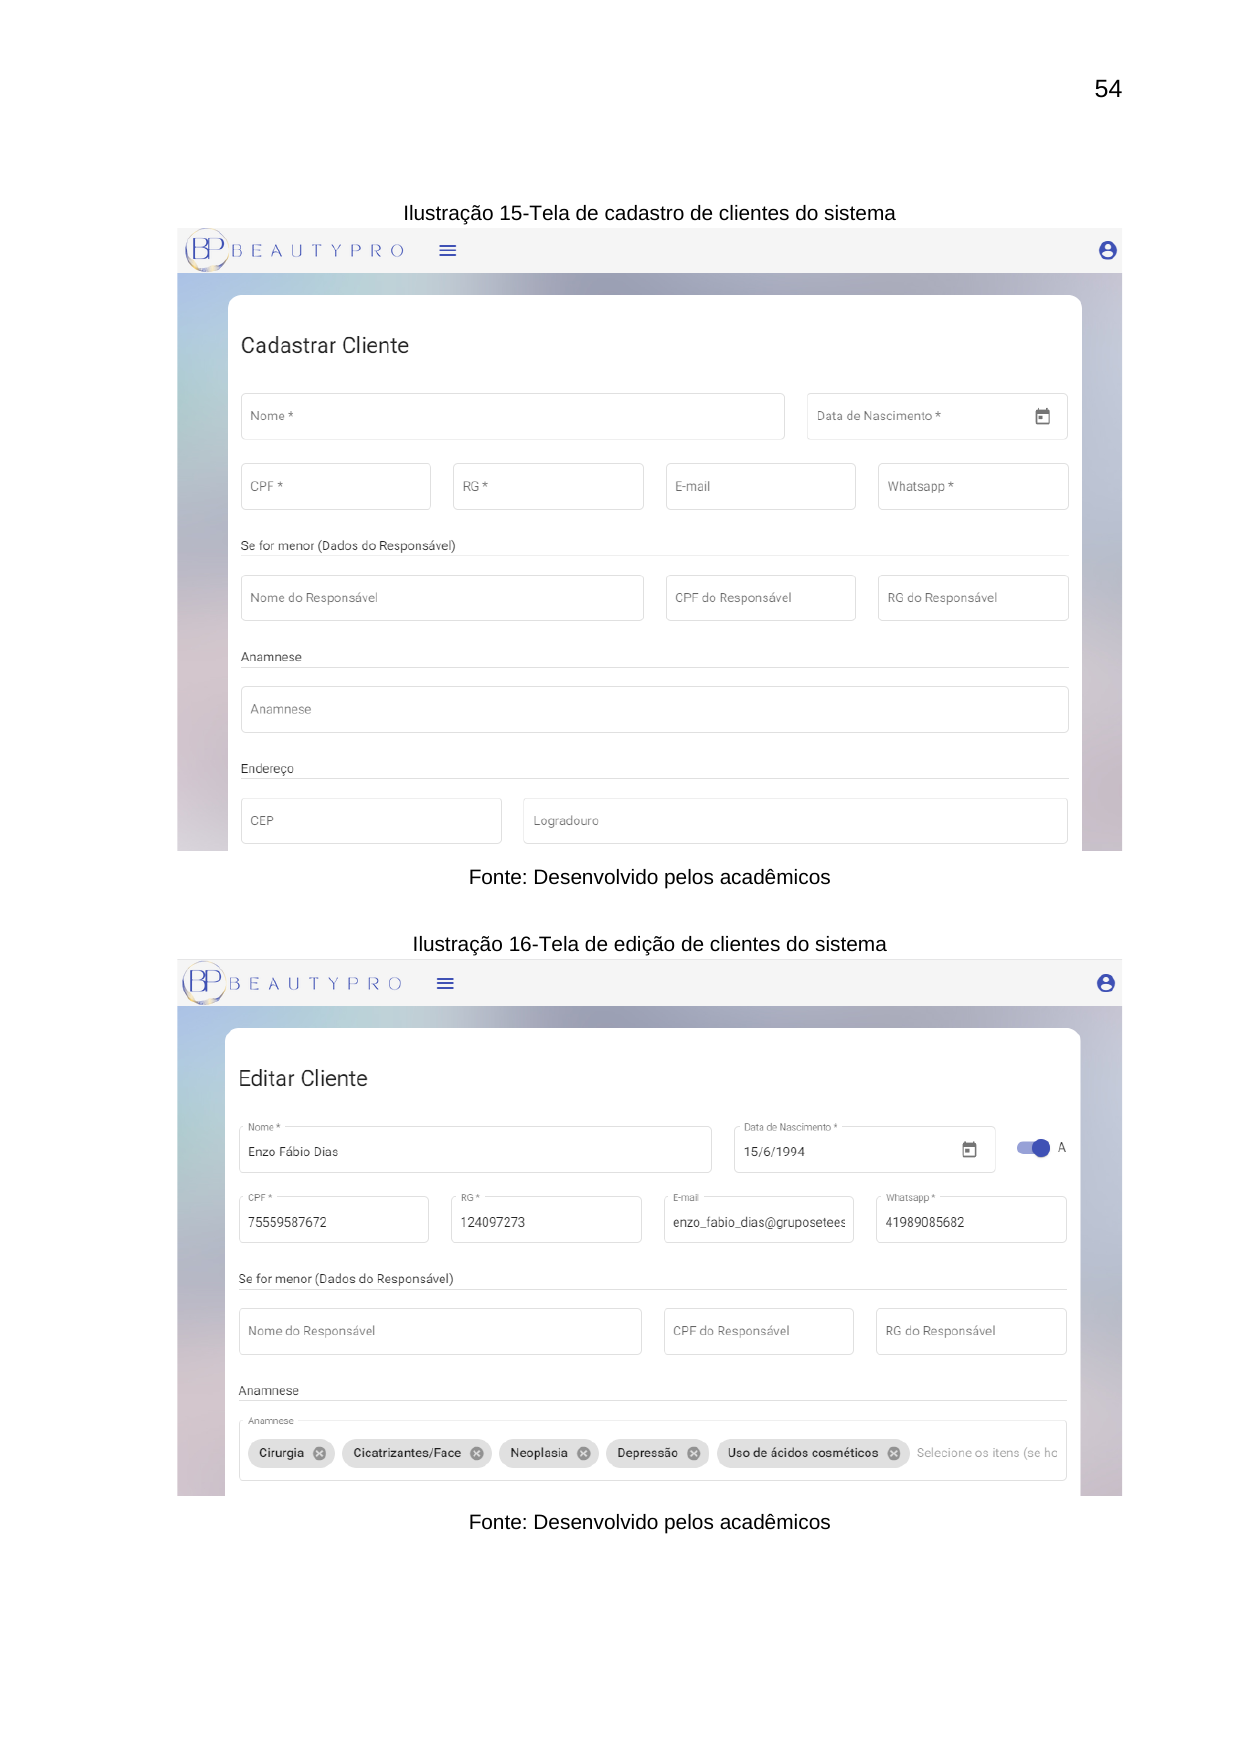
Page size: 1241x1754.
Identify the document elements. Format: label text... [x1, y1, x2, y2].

text Fonte: Desenvolvido pelos acadêmicos [177, 1510, 1122, 1534]
text Fonte: Desenvolvido pelos acadêmicos [177, 865, 1122, 889]
picture [177, 959, 1123, 1496]
picture [177, 228, 1123, 851]
text Ilustração 16-Tela de edição de clientes do sistema [177, 932, 1122, 956]
text Ilustração 15-Tela de cadastro de clientes do sistema [177, 201, 1122, 225]
